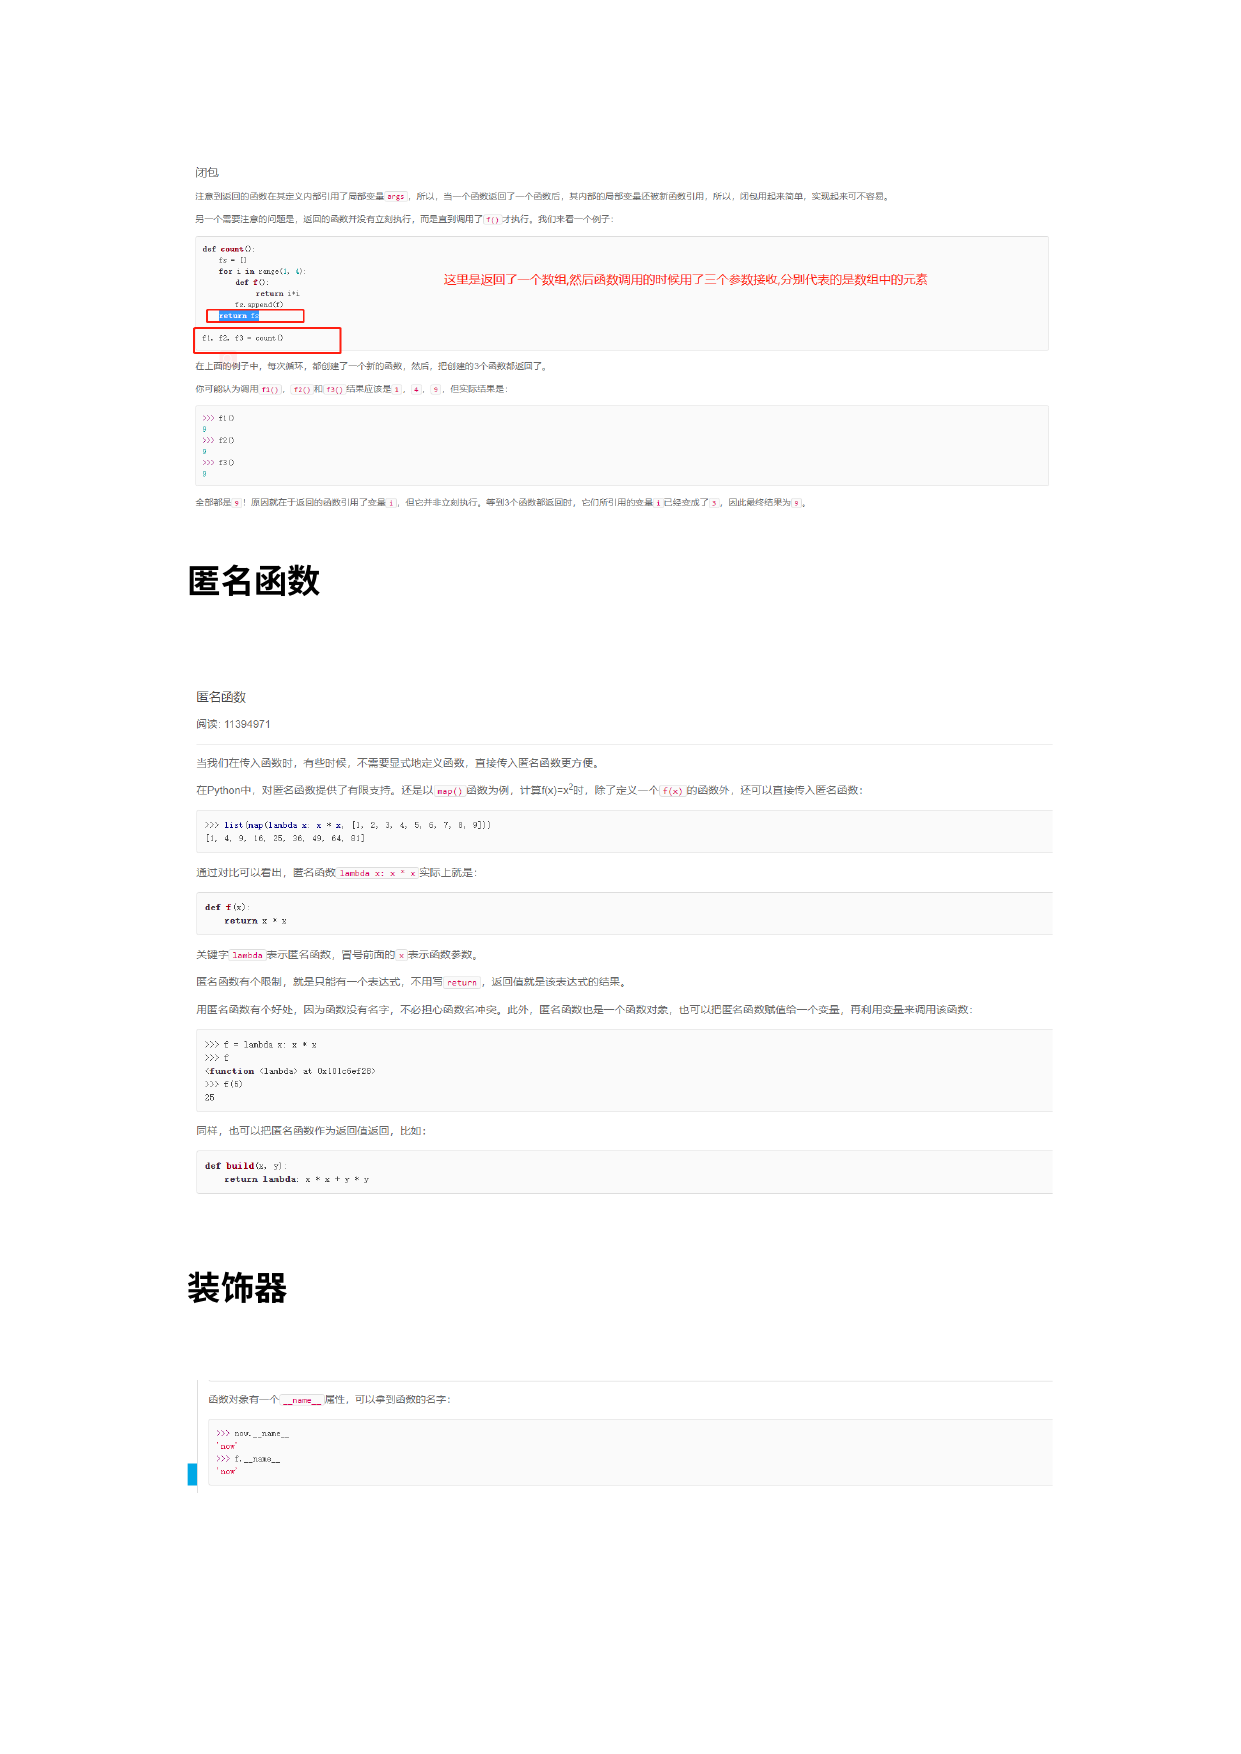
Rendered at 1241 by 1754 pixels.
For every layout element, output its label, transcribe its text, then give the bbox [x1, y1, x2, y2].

subtitle 匿名函数 [187, 547, 1053, 612]
picture [187, 162, 1053, 517]
subtitle 装饰器 [187, 1253, 1053, 1318]
picture [187, 673, 1053, 1199]
picture [187, 1380, 1053, 1493]
